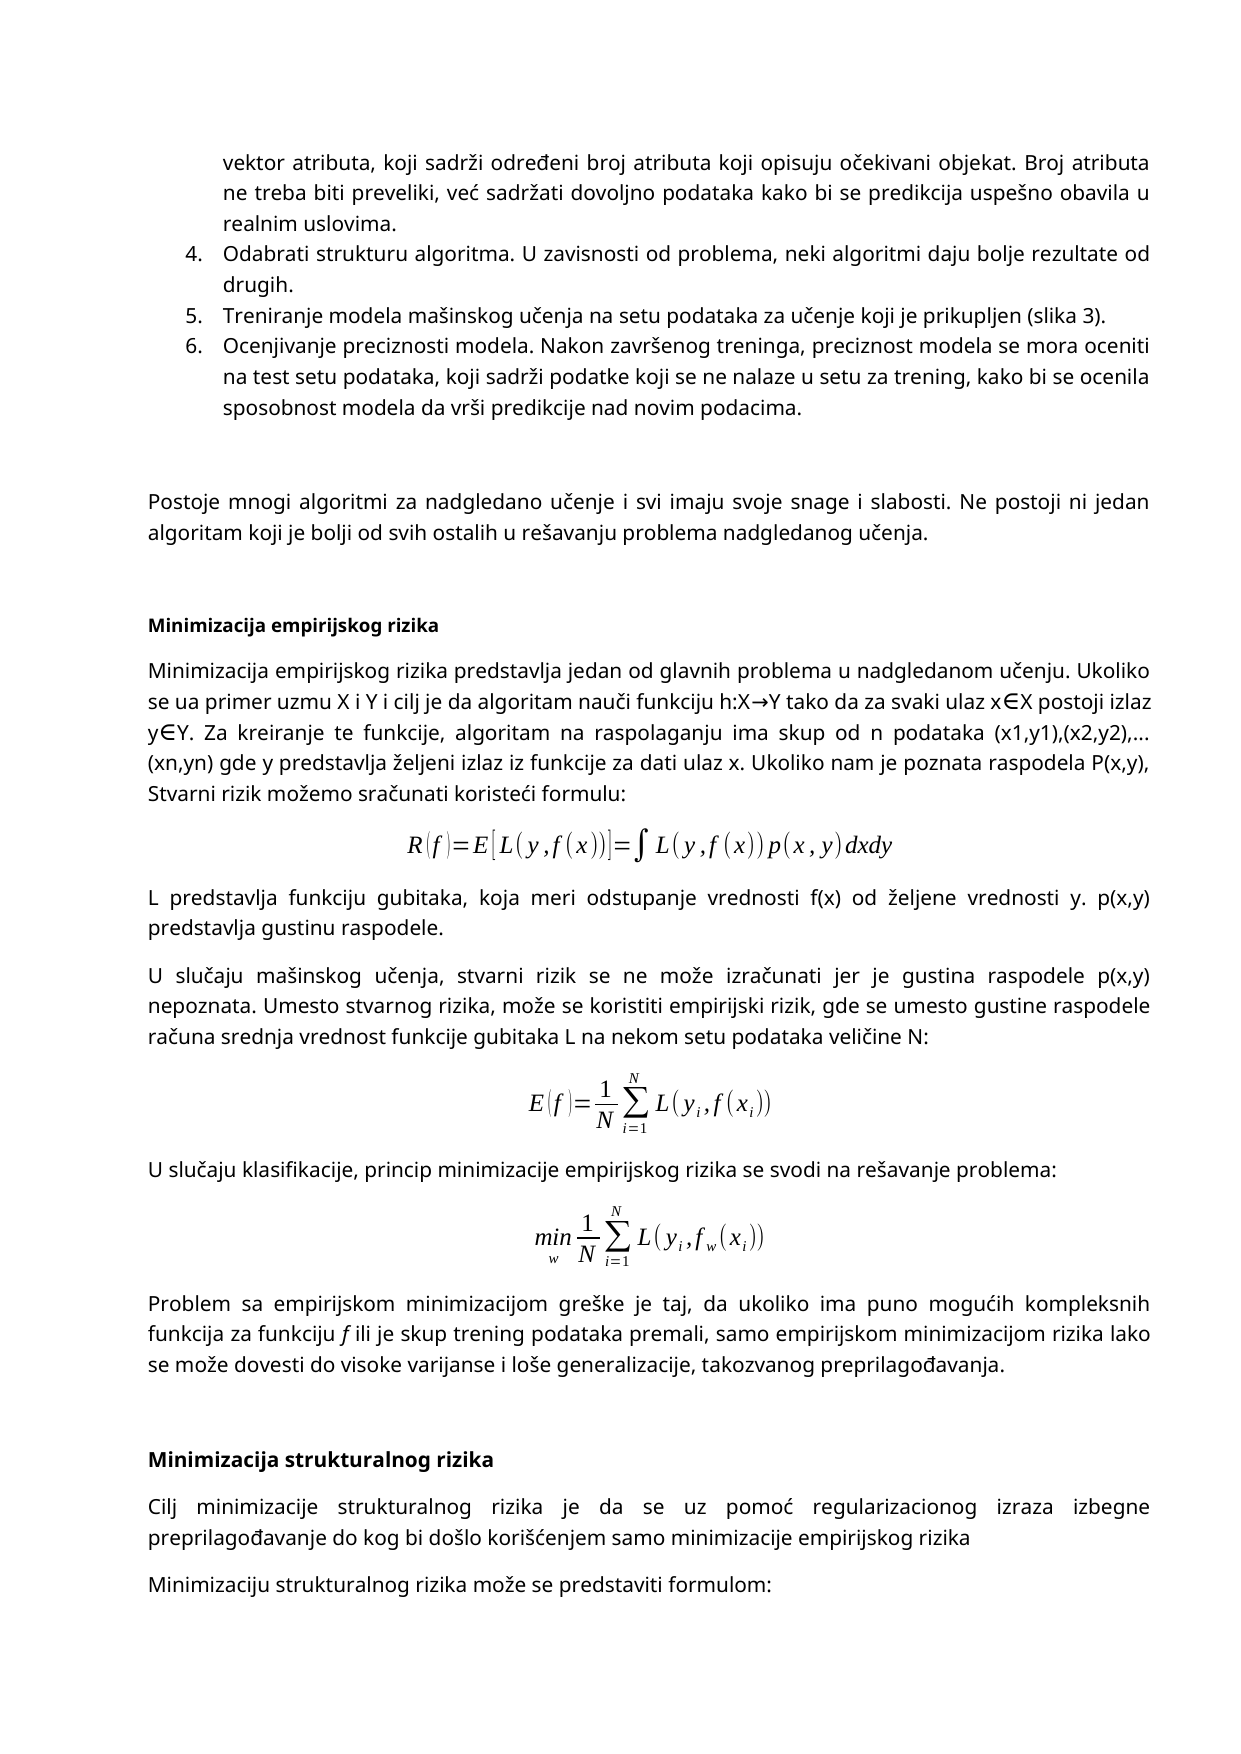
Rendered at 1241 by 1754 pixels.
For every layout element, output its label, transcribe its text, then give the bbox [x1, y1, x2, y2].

list Odabrati strukturu algoritma. U zavisnosti od problema, neki algoritmi daju bolje rezultate od drugih. [185, 239, 1152, 299]
text Problem sa empirijskom minimizacijom greške je taj, da ukoliko ima puno mogućih kompleksnih funkcija za funkciju f ili je skup trening podataka premali, samo empirijskom minimizacijom rizika lako se može dovesti do visoke varijanse i loše generalizacije, takozvanog preprilagođavanja. [148, 1289, 1152, 1379]
list Treniranje modela mašinskog učenja na setu podataka za učenje koji je prikupljen (slika 3). [185, 301, 1152, 329]
text Minimizacija empirijskog rizika predstavlja jedan od glavnih problema u nadgledanom učenju. Ukoliko se ua primer uzmu X i Y i cilj je da algoritam nauči funkciju h:X→Y tako da za svaki ulaz xX postoji izlaz yY. Za kreiranje te funkcije, algoritam na raspolaganju ima skup od n podataka (x1,y1),(x2,y2),...(xn,yn) gde y predstavlja željeni izlaz iz funkcije za dati ulaz x. Ukoliko nam je poznata raspodela P(x,y), Stvarni rizik možemo sračunati koristeći formulu: [148, 657, 1152, 808]
list Ocenjivanje preciznosti modela. Nakon završenog treninga, preciznost modela se mora oceniti na test setu podataka, koji sadrži podatke koji se ne nalaze u setu za trening, kako bi se ocenila sposobnost modela da vrši predikcije nad novim podacima. [185, 331, 1152, 421]
text L predstavlja funkciju gubitaka, koja meri odstupanje vrednosti f(x) od željene vrednosti y. p(x,y) predstavlja gustinu raspodele. [148, 883, 1152, 942]
text Minimizaciju strukturalnog rizika može se predstaviti formulom: [148, 1570, 1152, 1598]
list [185, 148, 1152, 237]
text U slučaju mašinskog učenja, stvarni rizik se ne može izračunati jer je gustina raspodele p(x,y) nepoznata. Umesto stvarnog rizika, može se koristiti empirijski rizik, gde se umesto gustine raspodele računa srednja vrednost funkcije gubitaka L na nekom setu podataka veličine N: [148, 961, 1152, 1051]
subtitle Minimizacija empirijskog rizika [148, 612, 1152, 638]
text Cilj minimizacije strukturalnog rizika je da se uz pomoć regularizacionog izraza izbegne preprilagođavanje do kog bi došlo korišćenjem samo minimizacije empirijskog rizika [148, 1492, 1152, 1551]
subtitle Minimizacija strukturalnog rizika [148, 1445, 1152, 1473]
text Postoje mnogi algoritmi za nadgledano učenje i svi imaju svoje snage i slabosti. Ne postoji ni jedan algoritam koji je bolji od svih ostalih u rešavanju problema nadgledanog učenja. [148, 487, 1152, 546]
text U slučaju klasifikacije, princip minimizacije empirijskog rizika se svodi na rešavanje problema: [148, 1156, 1152, 1184]
